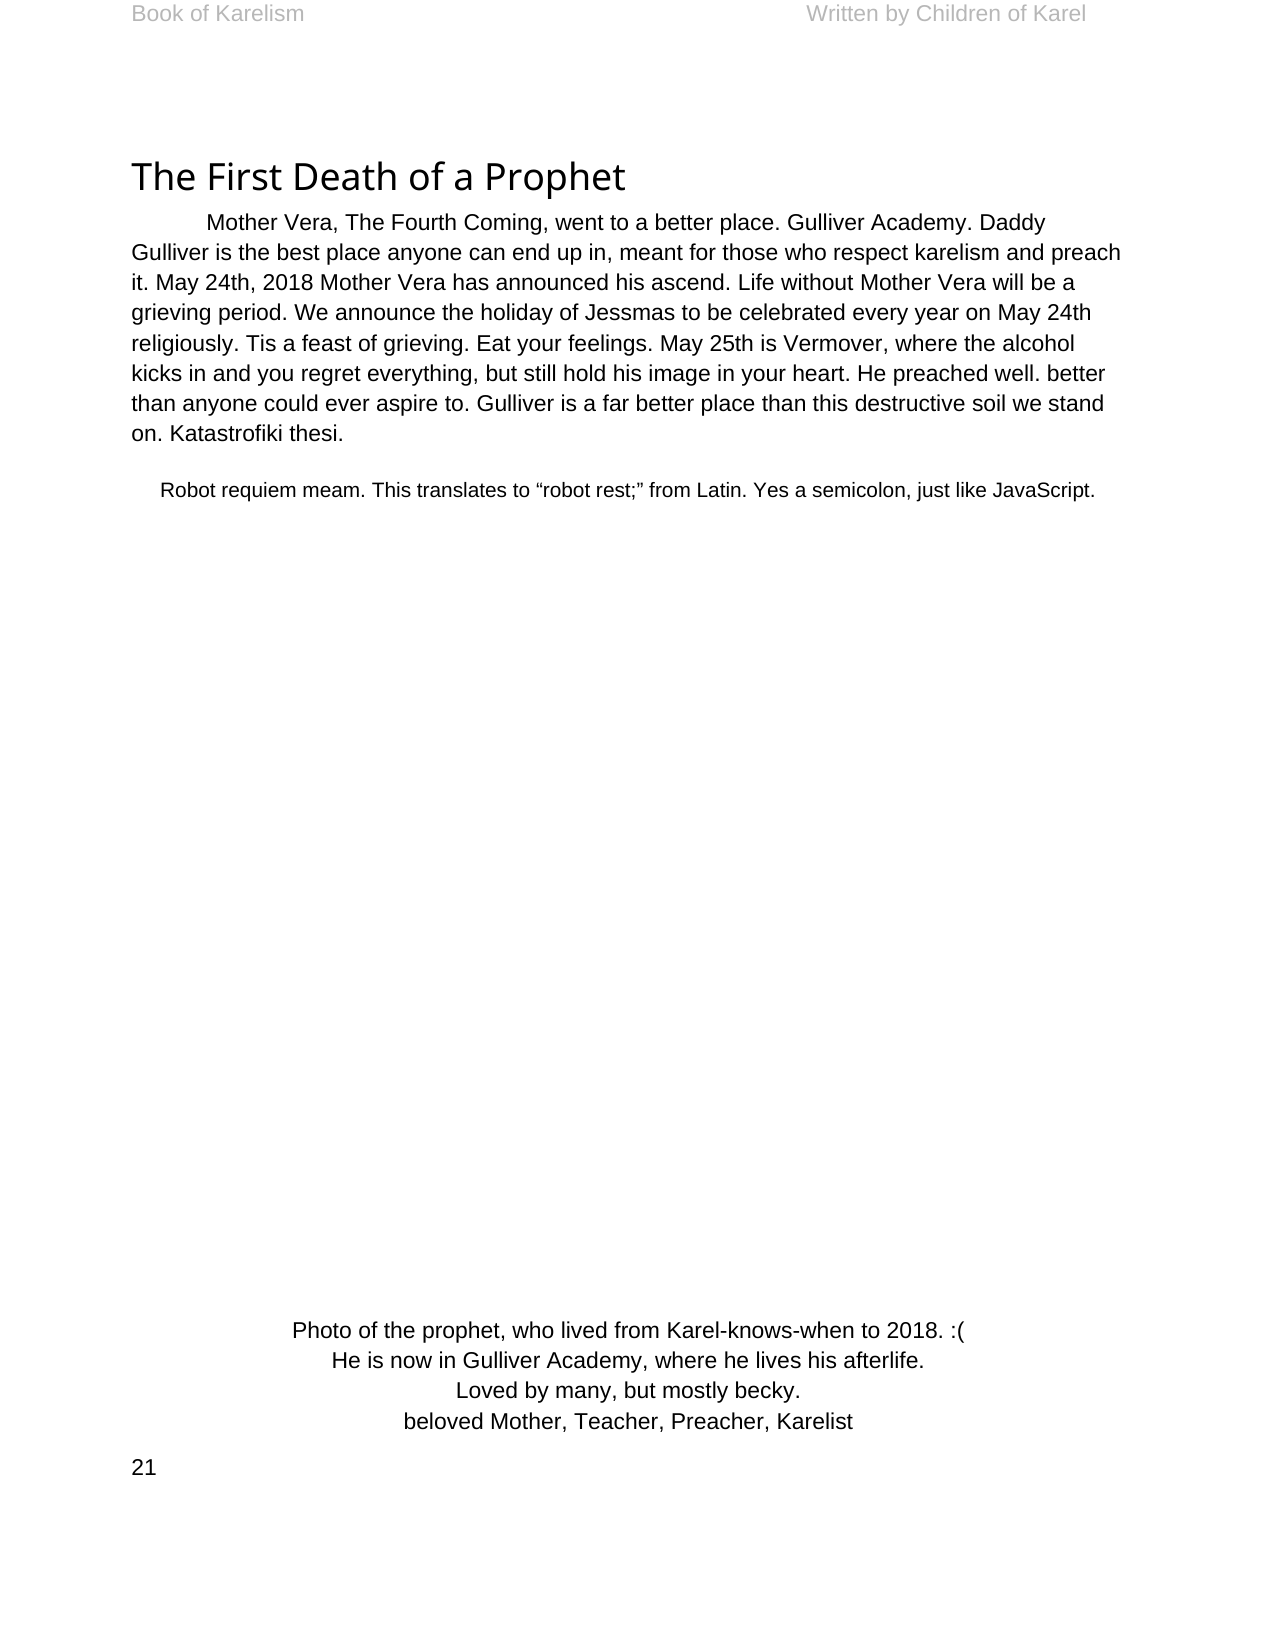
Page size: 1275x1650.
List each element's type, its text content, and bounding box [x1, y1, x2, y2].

text Robot requiem meam. This translates to “robot rest;” from Latin. Yes a semicolon, just like JavaScript. [131, 478, 1125, 502]
text He is now in Gulliver Academy, where he lives his afterlife. [131, 1347, 1125, 1374]
text Mother Vera, The Fourth Coming, went to a better place. Gulliver Academy. Daddy Gulliver is the best place anyone can end up in, meant for those who respect karelism and preach it. May 24th, 2018 Mother Vera has announced his ascend. Life without Mother Vera will be a grieving period. We announce the holiday of Jessmas to be celebrated every year on May 24th religiously. Tis a feast of grieving. Eat your feelings. May 25th is Vermover, where the alcohol kicks in and you regret everything, but still hold his image in your heart. He preached well. better than anyone could ever aspire to. Gulliver is a far better place than this destructive soil we stand on. Katastrofiki thesi. [131, 209, 1125, 446]
text beloved Mother, Teacher, Preacher, Karelist [131, 1408, 1125, 1434]
text The First Death of a Prophet [131, 150, 1125, 201]
text Loved by many, but mostly becky. [131, 1377, 1125, 1404]
text Photo of the prophet, who lived from Karel-knows-when to 2018. :( [131, 1317, 1125, 1343]
